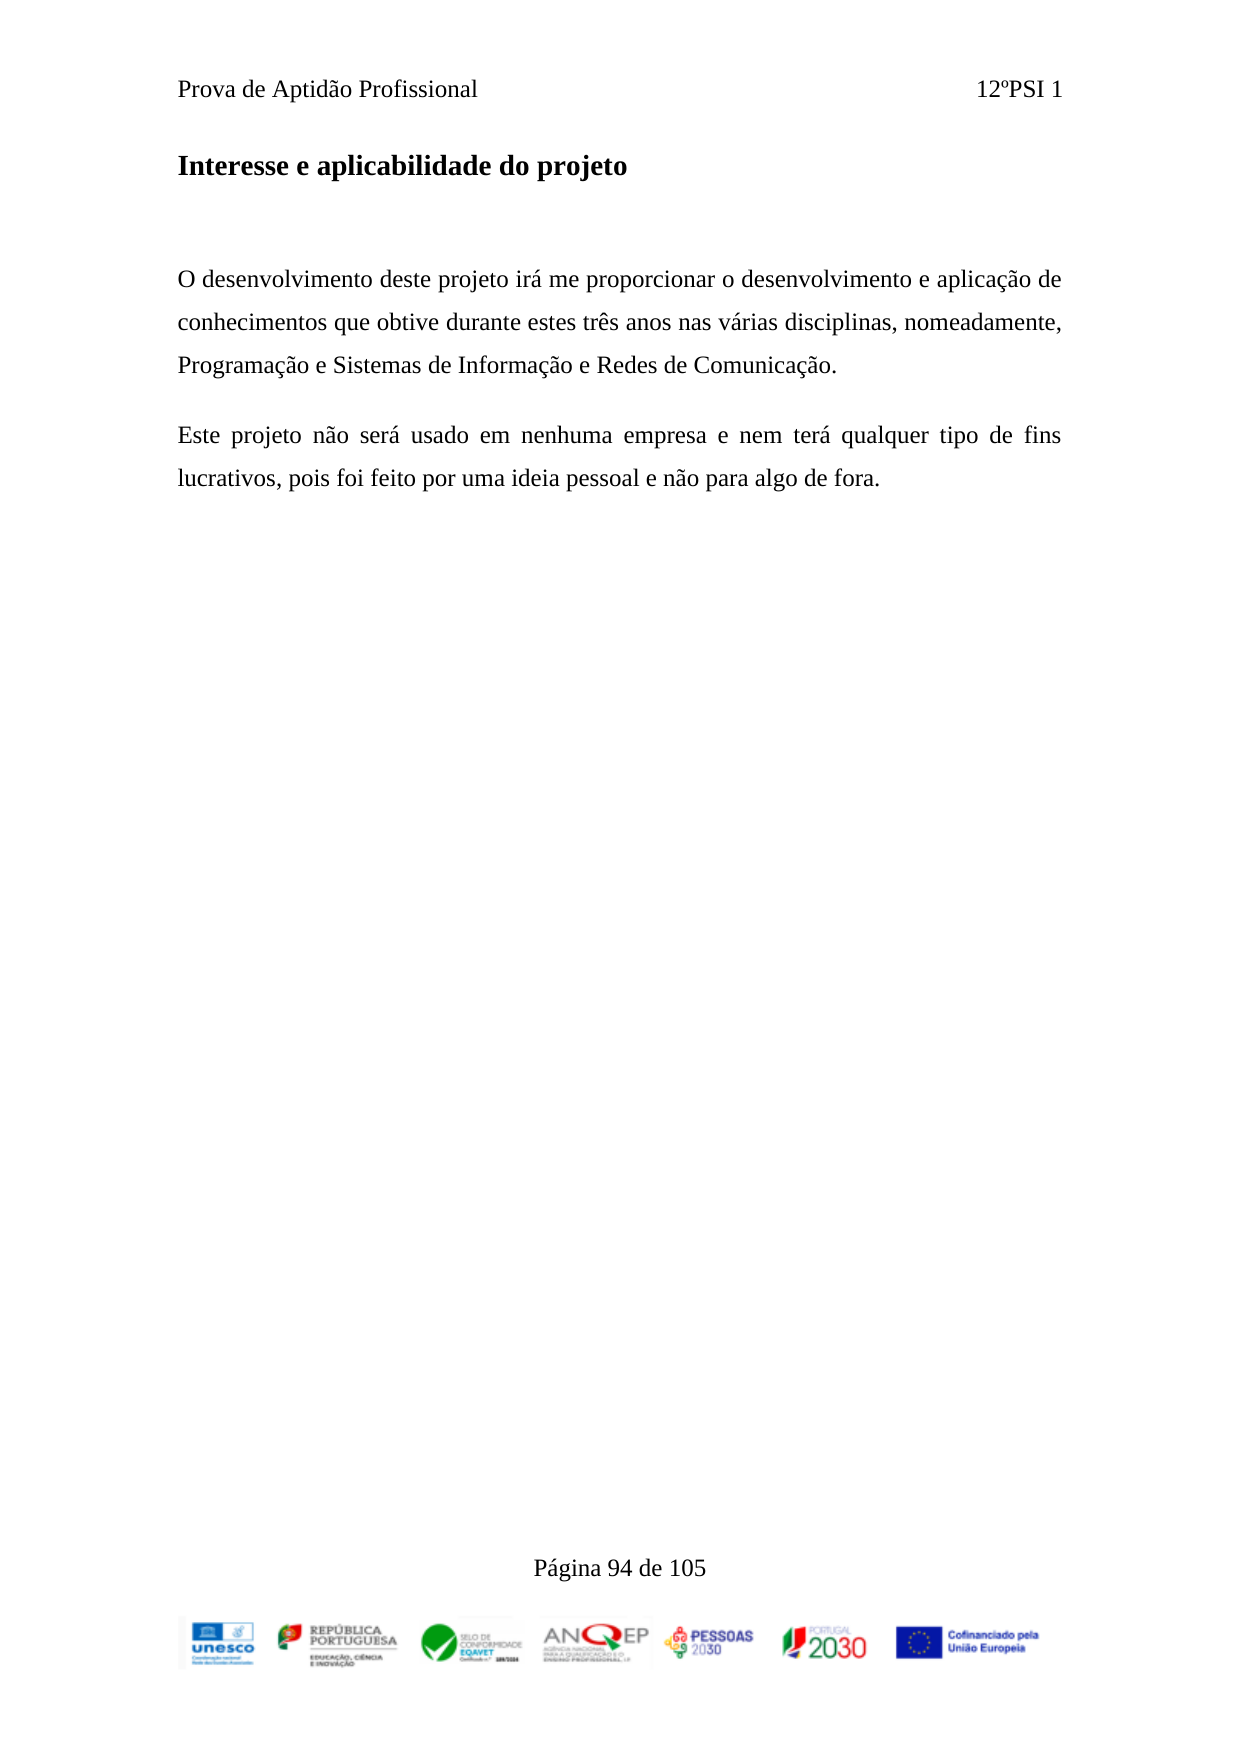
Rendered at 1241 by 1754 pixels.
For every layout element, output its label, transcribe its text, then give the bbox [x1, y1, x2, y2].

subtitle Interesse e aplicabilidade do projeto [177, 148, 1063, 181]
picture [177, 1615, 1084, 1677]
text Este projeto não será usado em nenhuma empresa e nem terá qualquer tipo de fins lucrativos, pois foi feito por uma ideia pessoal e não para algo de fora. [177, 420, 1063, 492]
text O desenvolvimento deste projeto irá me proporcionar o desenvolvimento e aplicação de conhecimentos que obtive durante estes três anos nas várias disciplinas, nomeadamente, Programação e Sistemas de Informação e Redes de Comunicação. [177, 264, 1063, 379]
